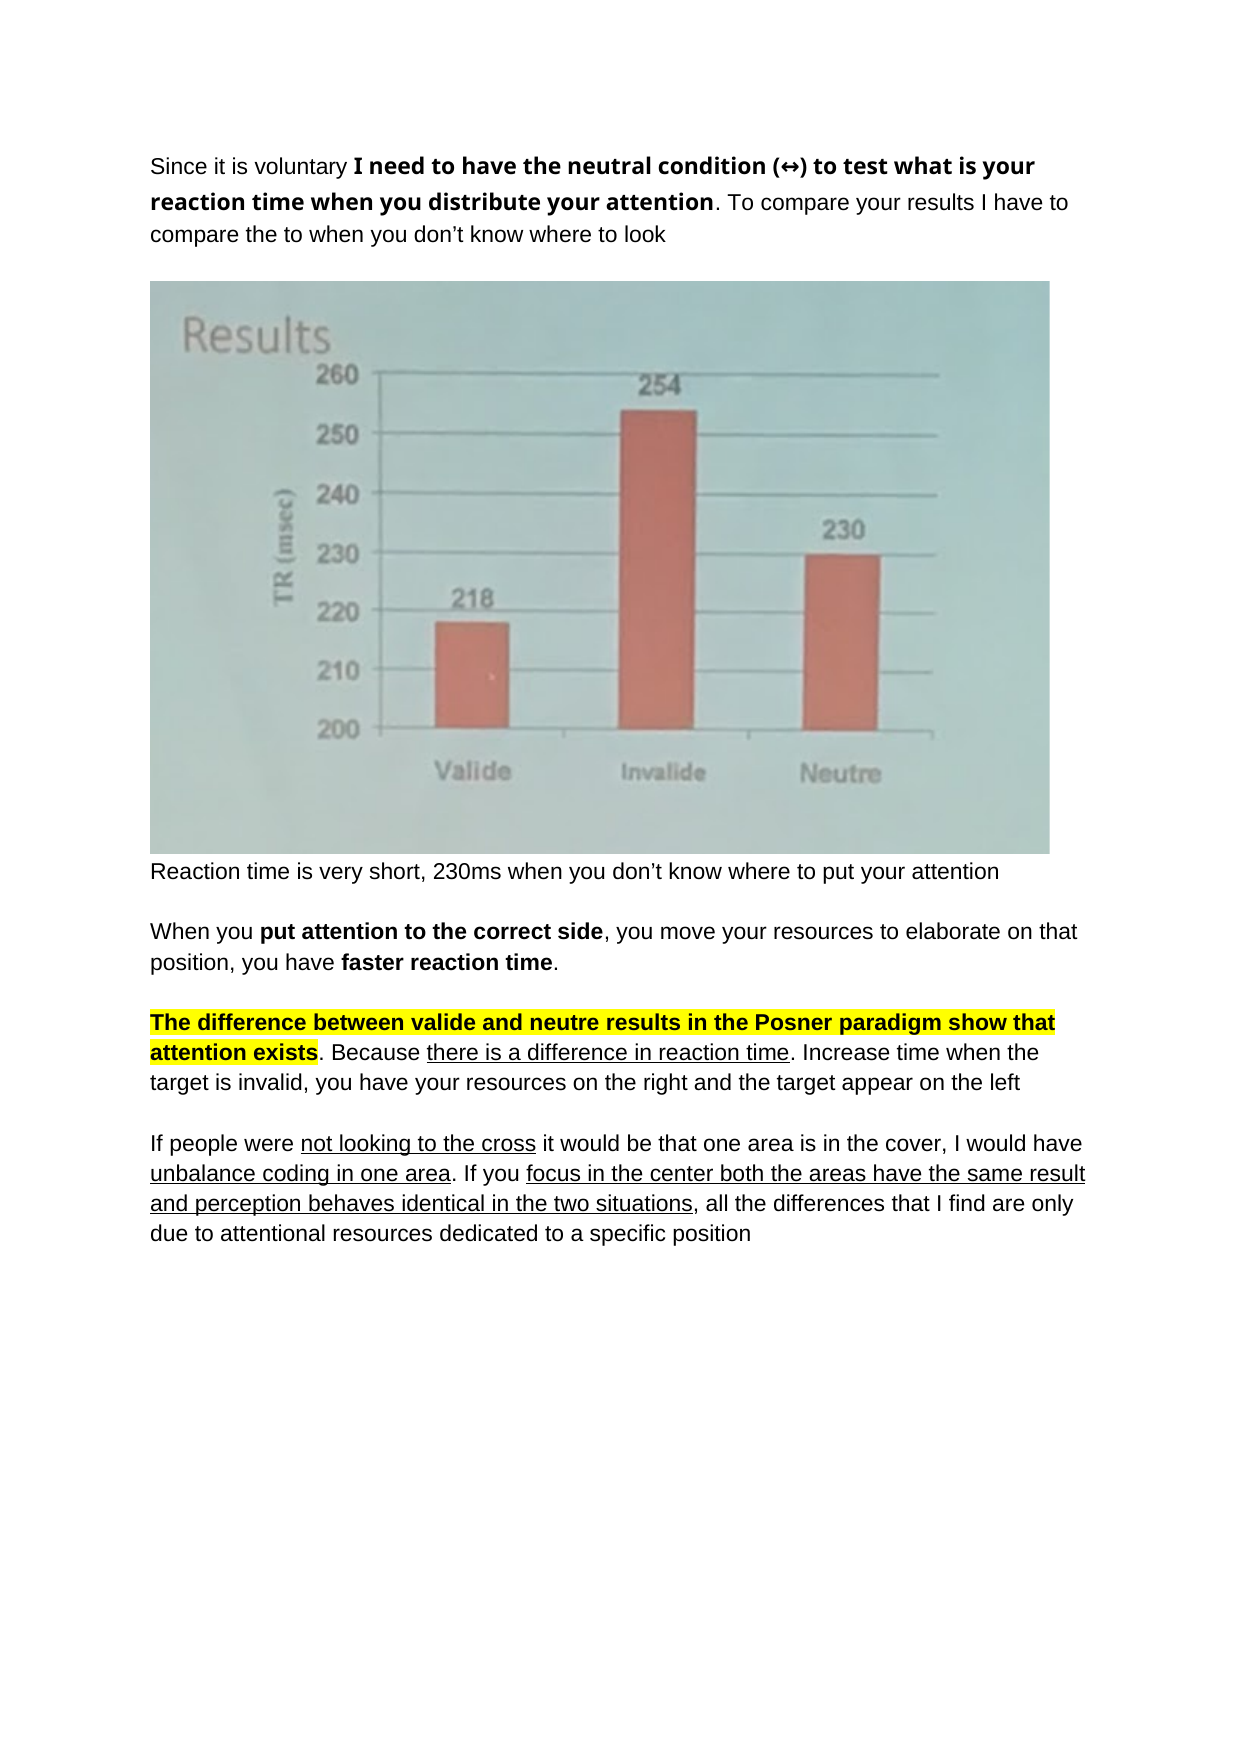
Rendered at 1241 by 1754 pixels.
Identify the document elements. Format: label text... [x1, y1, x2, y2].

text The difference between valide and neutre results in the Posner paradigm show that attention exists. Because there is a difference in reaction time. Increase time when the target is invalid, you have your resources on the right and the target appear on the left [150, 1009, 1090, 1096]
text Reaction time is very short, 230ms when you don’t know where to put your attention [150, 858, 1090, 884]
picture [150, 281, 1050, 854]
text When you put attention to the correct side, you move your resources to elaborate on that position, you have faster reaction time. [150, 918, 1090, 975]
text Since it is voluntary I need to have the neutral condition (↔) to test what is your reaction time when you distribute your attention. To compare your results I have to compare the to when you don’t know where to look [150, 150, 1090, 247]
text If people were not looking to the cross it would be that one area is in the cover, I would have unbalance coding in one area. If you focus in the center both the areas have the same result and perception behaves identical in the two situations, all the differences that I find are only due to attentional resources dedicated to a specific position [150, 1130, 1090, 1247]
